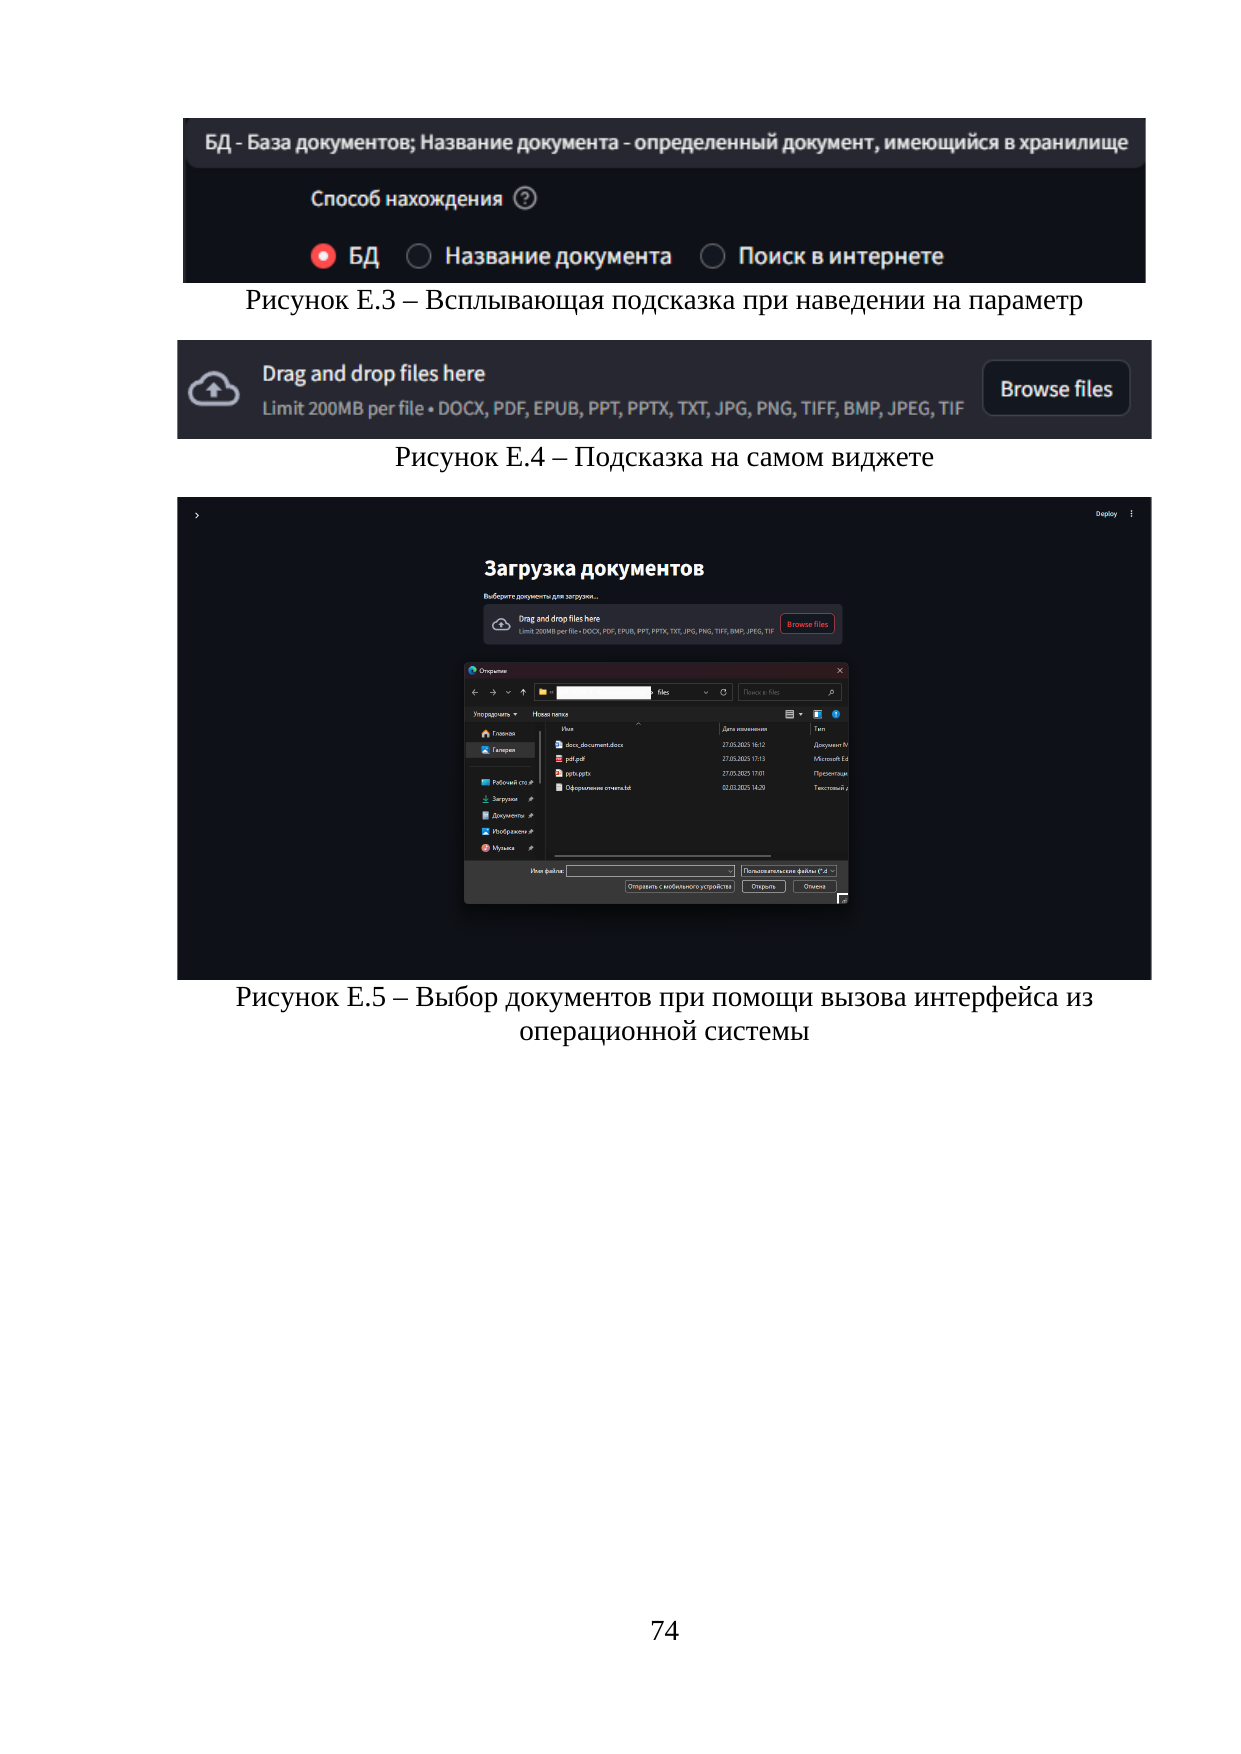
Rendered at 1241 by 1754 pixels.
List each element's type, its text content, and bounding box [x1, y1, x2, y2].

picture [177, 497, 1152, 980]
picture [183, 118, 1146, 283]
text Рисунок Е.5 – Выбор документов при помощи вызова интерфейса из операционной системы [177, 980, 1152, 1047]
text Рисунок Е.4 – Подсказка на самом виджете [177, 439, 1152, 472]
picture [177, 340, 1152, 439]
